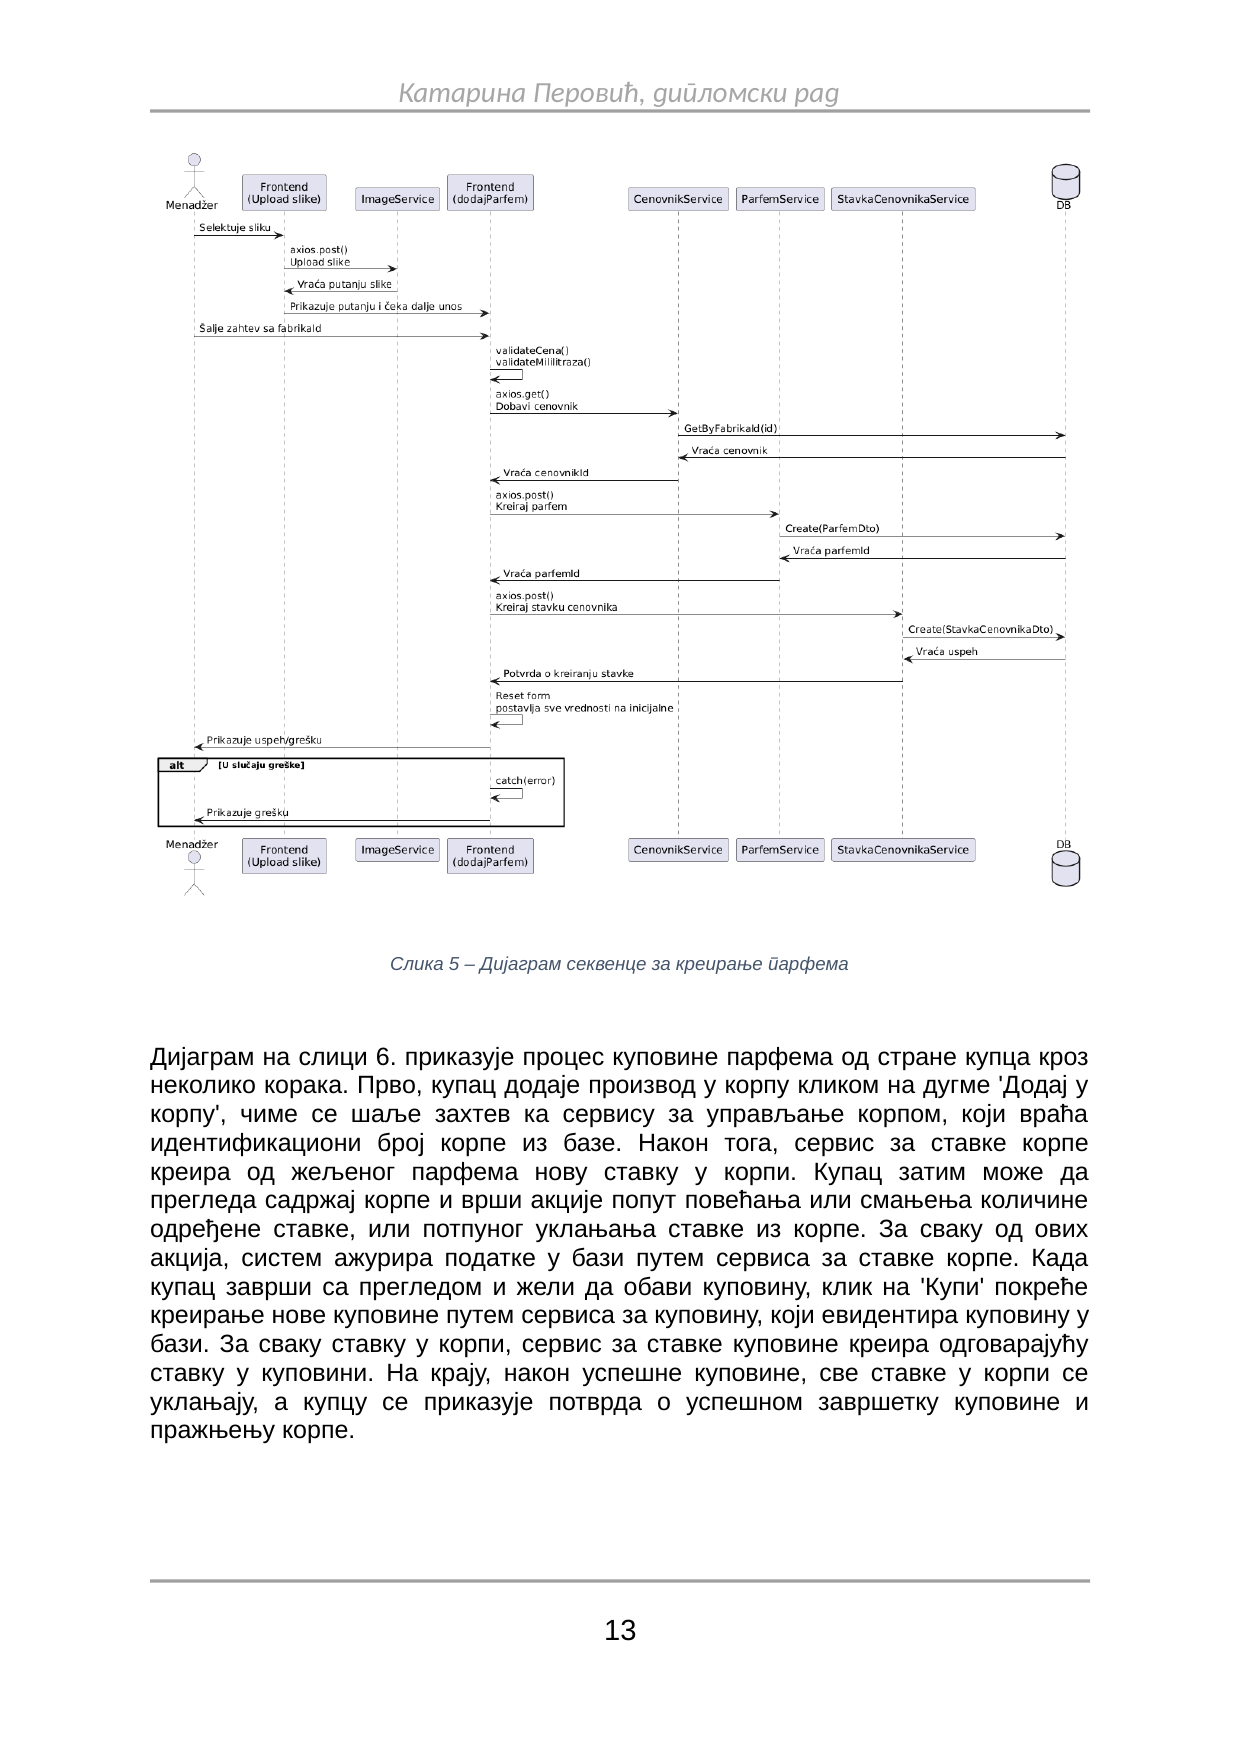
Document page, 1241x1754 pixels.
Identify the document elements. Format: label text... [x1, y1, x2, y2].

text Слика 5 – Дијаграм секвенце за креирање парфема [150, 953, 1090, 975]
picture [150, 150, 1091, 899]
text Дијаграм на слици 6. приказује процес куповине парфема од стране купца кроз неколико корака. Прво, купац додаје производ у корпу кликом на дугме 'Додај у корпу', чиме се шаље захтев ка сервису за управљање корпом, који враћа идентификациони број корпе из базе. Након тога, сервис за ставке корпе креира од жељеног парфема нову ставку у корпи. Купац затим може да прегледа садржај корпе и врши акције попут повећања или смањења количине одређене ставке, или потпуног уклањања ставке из корпе. За сваку од ових акција, систем ажурира податке у бази путем сервиса за ставке корпе. Када купац заврши са прегледом и жели да обави куповину, клик на 'Купи' покреће креирање нове куповине путем сервиса за куповину, који евидентира куповину у бази. За сваку ставку у корпи, сервис за ставке куповине креира одговарајућу ставку у куповини. На крају, након успешне куповине, све ставке у корпи се уклањају, а купцу се приказује потврда о успешном завршетку куповине и пражњењу корпе. [150, 1042, 1090, 1444]
